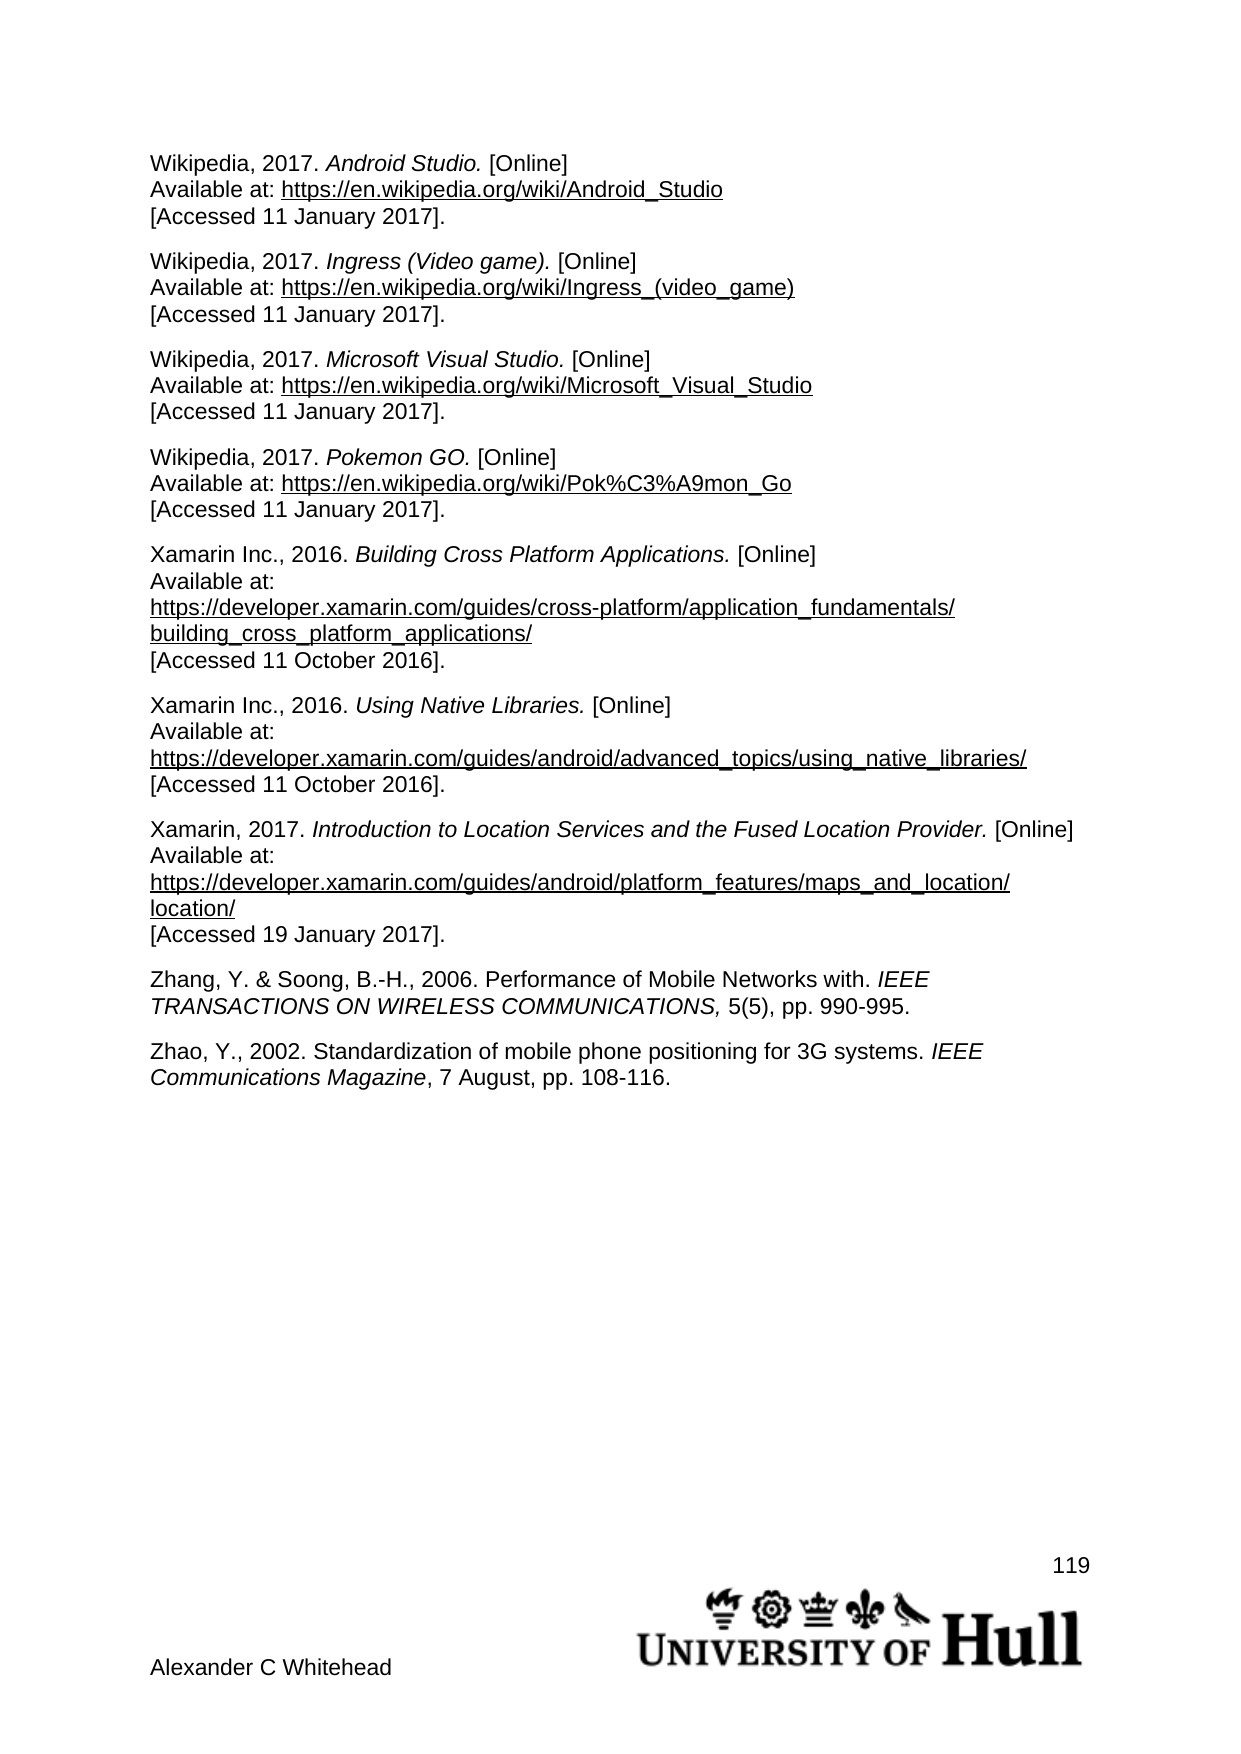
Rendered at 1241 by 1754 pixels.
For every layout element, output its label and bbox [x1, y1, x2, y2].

picture [630, 1578, 1091, 1676]
